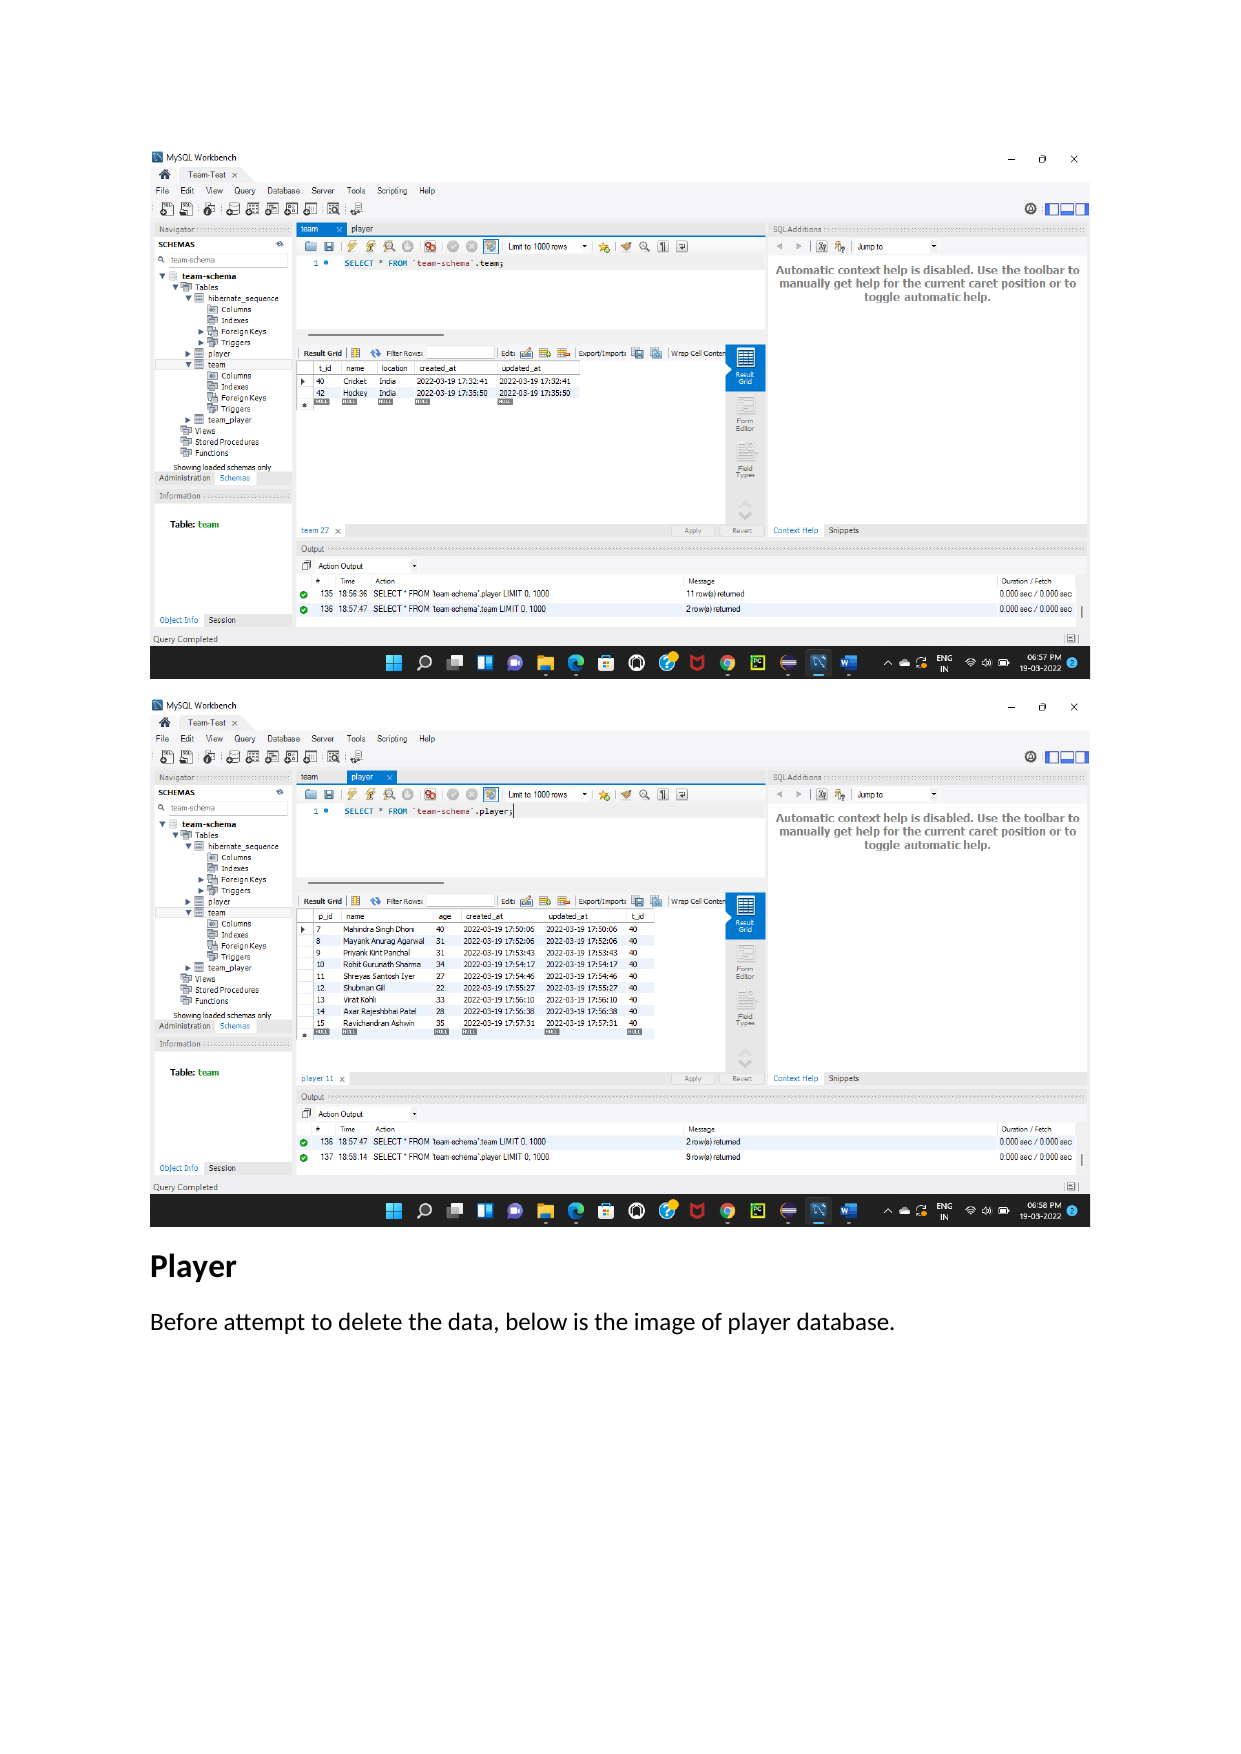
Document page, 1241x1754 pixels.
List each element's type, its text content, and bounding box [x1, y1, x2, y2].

picture [150, 697, 1091, 1227]
text Before attempt to delete the data, below is the image of player database. [150, 1306, 1090, 1336]
text Player [150, 1245, 1090, 1286]
picture [150, 150, 1091, 679]
